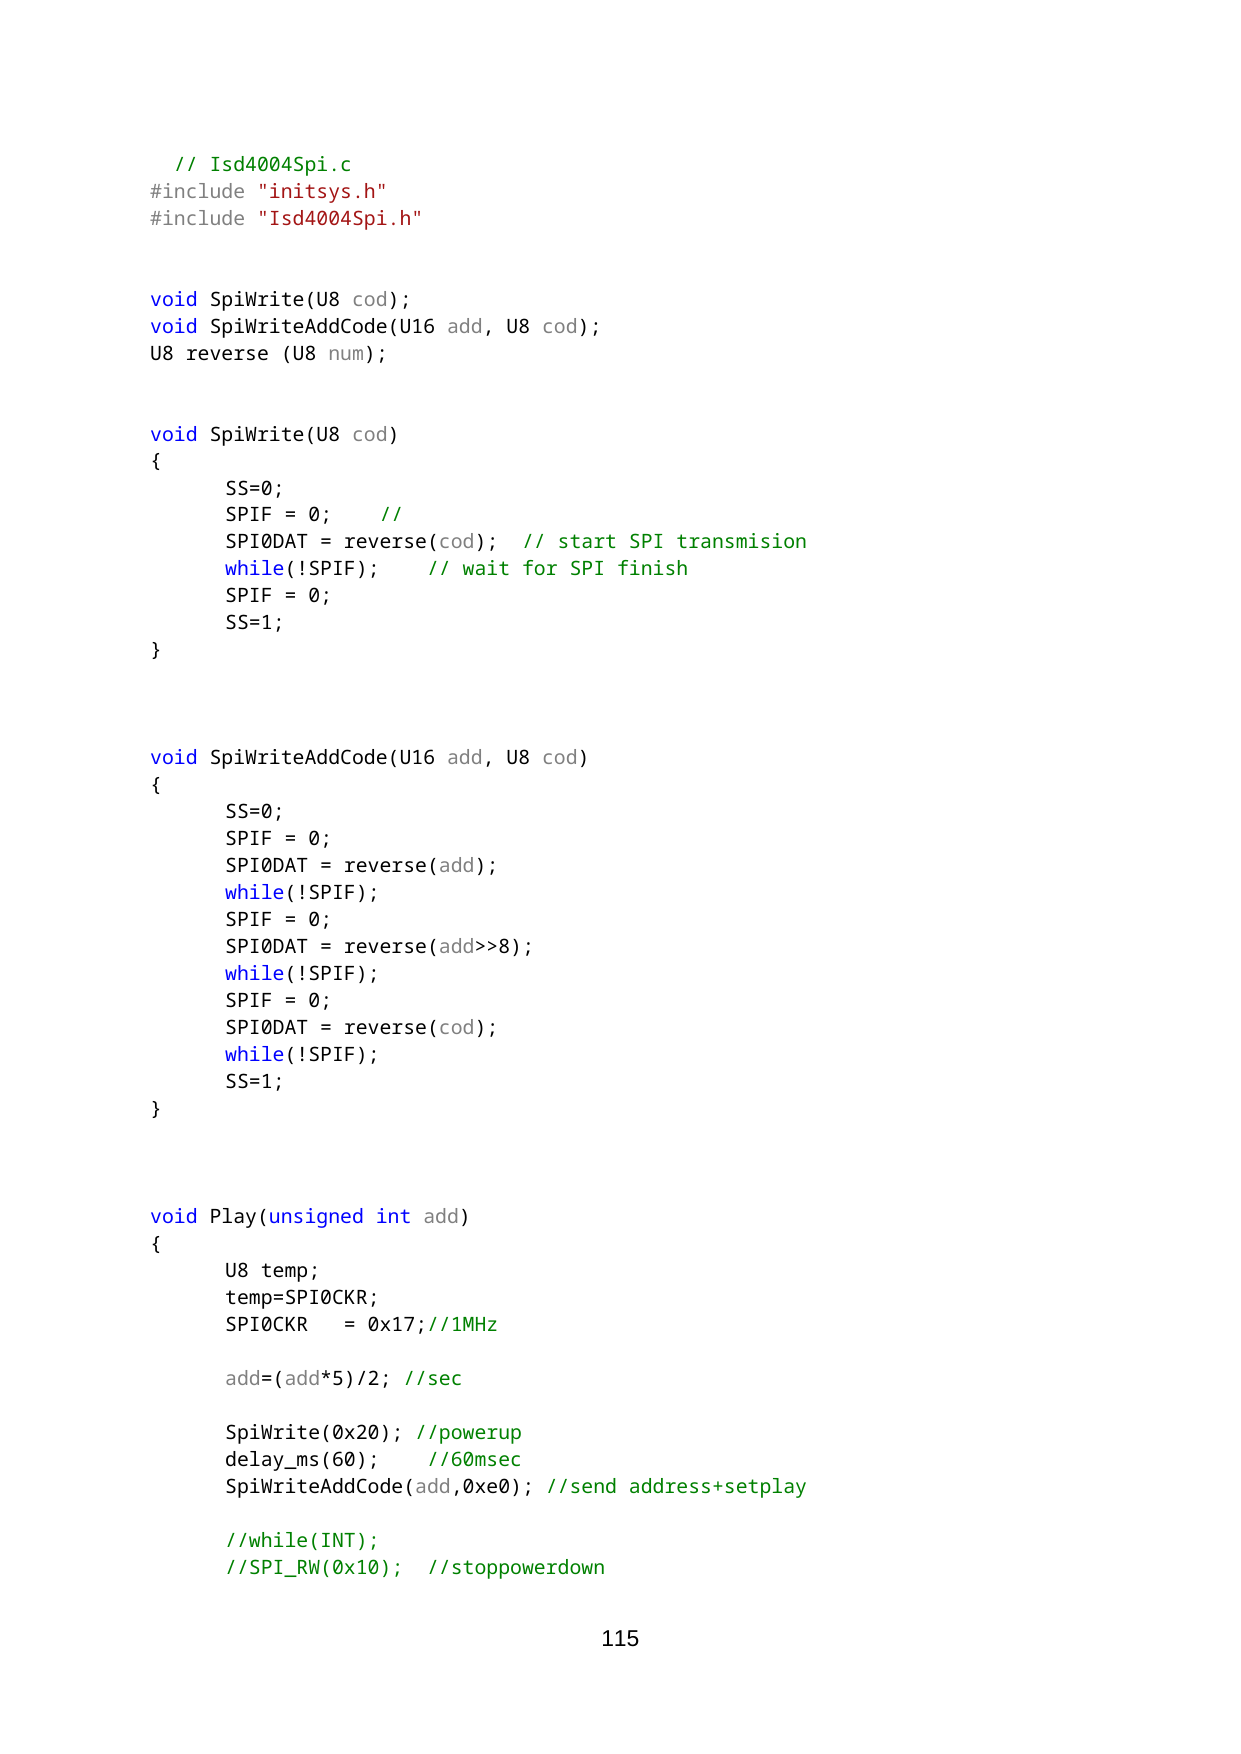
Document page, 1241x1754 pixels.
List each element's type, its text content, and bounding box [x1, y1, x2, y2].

text SpiWrite(0x20); //powerup [150, 1418, 1090, 1445]
text U8 reverse (U8 num); [150, 339, 1090, 366]
text SS=0; [150, 797, 1090, 824]
text while(!SPIF); [150, 959, 1090, 986]
text delay_ms(60); //60msec [150, 1445, 1090, 1472]
text void SpiWriteAddCode(U16 add, U8 cod); [150, 312, 1090, 339]
text void SpiWriteAddCode(U16 add, U8 cod) [150, 743, 1090, 771]
text { [150, 1229, 1090, 1256]
text SPIF = 0; [150, 582, 1090, 609]
text while(!SPIF); [150, 1040, 1090, 1067]
text //SPI_RW(0x10); //stoppowerdown [150, 1553, 1090, 1580]
text SS=0; [150, 474, 1090, 501]
text void SpiWrite(U8 cod) [150, 420, 1090, 447]
text SPIF = 0; [150, 824, 1090, 851]
text } [150, 1094, 1090, 1121]
text SPI0DAT = reverse(cod); [150, 1013, 1090, 1040]
text // Isd4004Spi.c [150, 150, 1090, 177]
text SPI0DAT = reverse(add>>8); [150, 932, 1090, 959]
text SPI0DAT = reverse(cod); // start SPI transmision [150, 528, 1090, 555]
text { [150, 447, 1090, 474]
text add=(add*5)/2; //sec [150, 1364, 1090, 1391]
text SPIF = 0; // [150, 501, 1090, 528]
text SPIF = 0; [150, 905, 1090, 932]
text SS=1; [150, 1067, 1090, 1094]
text temp=SPI0CKR; [150, 1283, 1090, 1310]
text while(!SPIF); [150, 878, 1090, 905]
text U8 temp; [150, 1256, 1090, 1283]
text #include "initsys.h" [150, 177, 1090, 204]
text //while(INT); [150, 1526, 1090, 1553]
text #include "Isd4004Spi.h" [150, 204, 1090, 231]
text { [150, 771, 1090, 797]
text SS=1; [150, 609, 1090, 636]
text SPI0DAT = reverse(add); [150, 851, 1090, 878]
text SPI0CKR = 0x17;//1MHz [150, 1310, 1090, 1337]
text SpiWriteAddCode(add,0xe0); //send address+setplay [150, 1472, 1090, 1499]
text SPIF = 0; [150, 986, 1090, 1013]
text void Play(unsigned int add) [150, 1202, 1090, 1229]
text } [150, 636, 1090, 663]
text void SpiWrite(U8 cod); [150, 285, 1090, 312]
text while(!SPIF); // wait for SPI finish [150, 555, 1090, 582]
